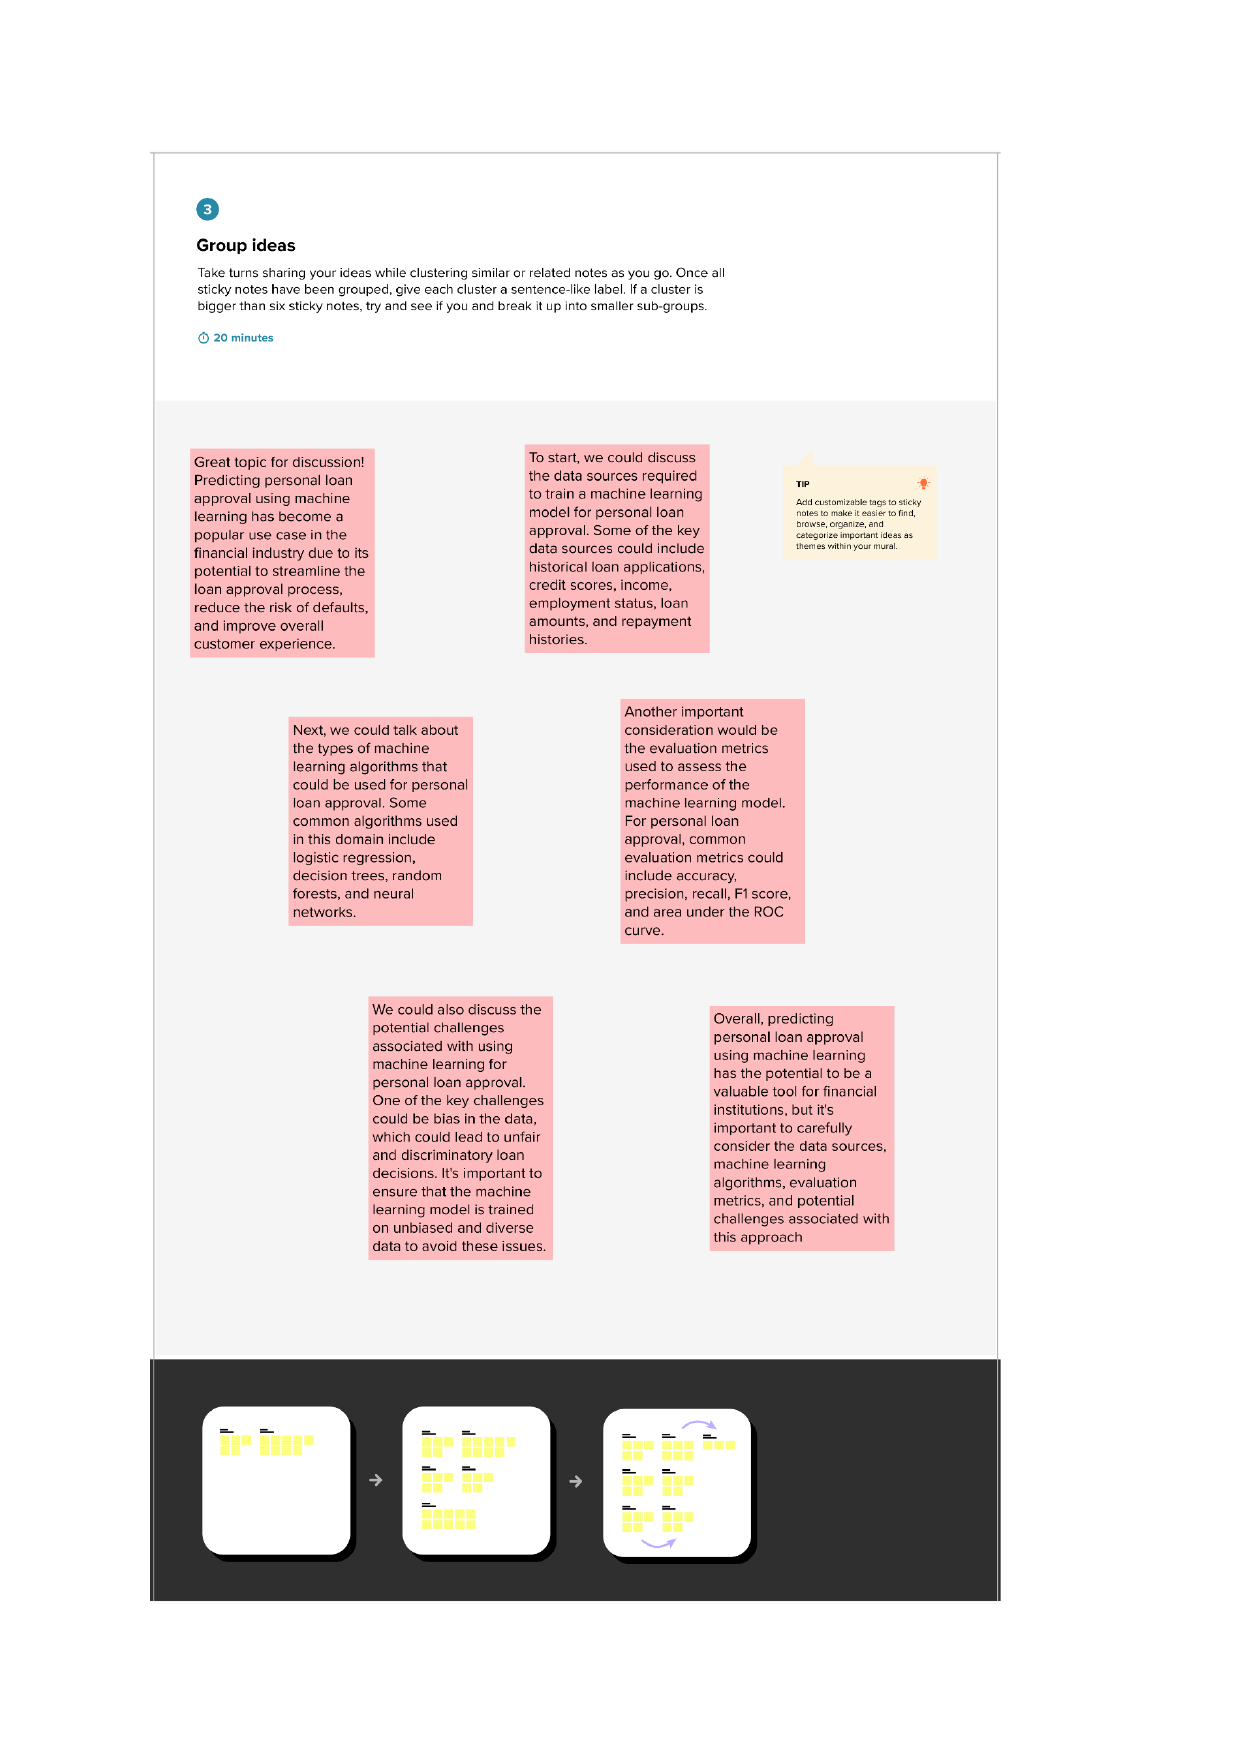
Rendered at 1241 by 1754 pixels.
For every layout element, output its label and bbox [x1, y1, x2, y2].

picture [150, 150, 1001, 1604]
